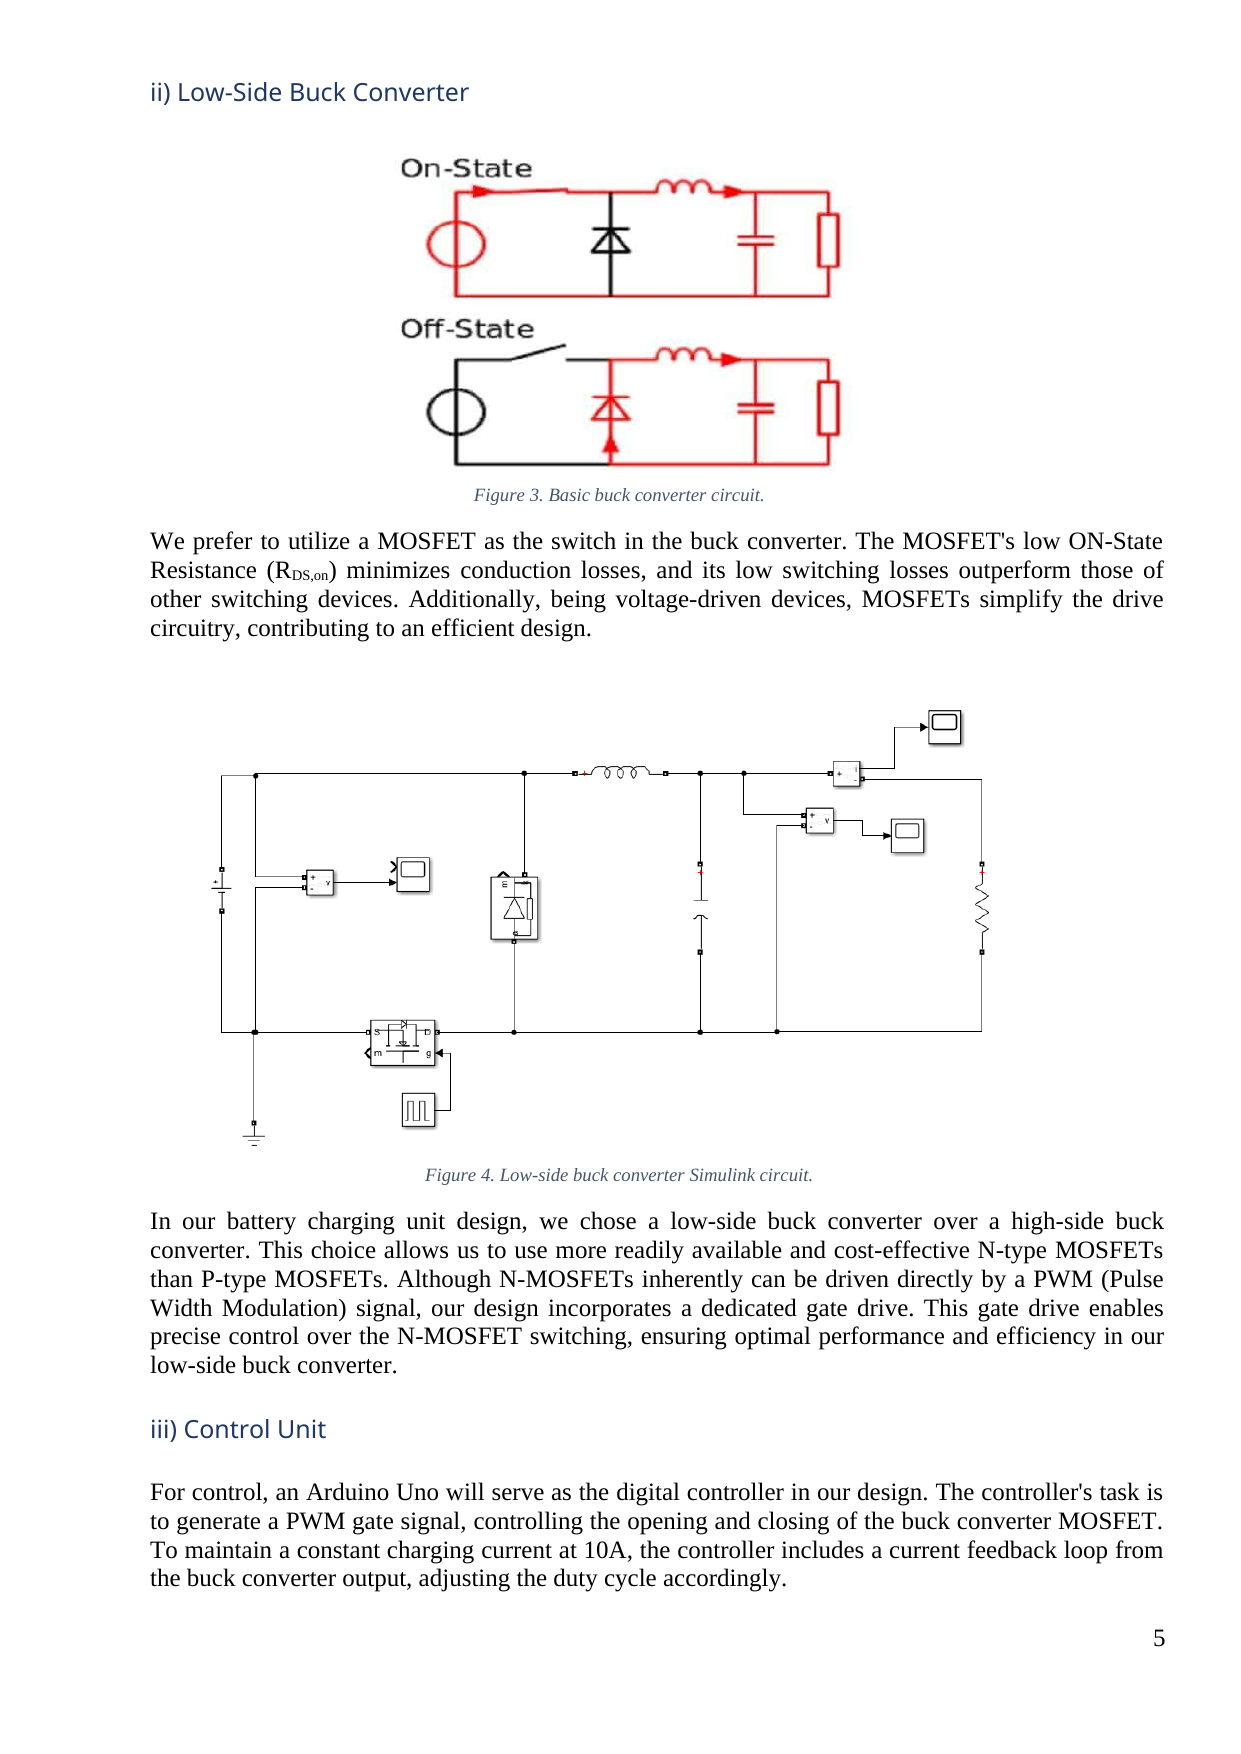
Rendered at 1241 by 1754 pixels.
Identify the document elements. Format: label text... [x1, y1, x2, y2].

picture [346, 140, 894, 484]
text We prefer to utilize a MOSFET as the switch in the buck converter. The MOSFET's low ON-State Resistance (RDS,on) minimizes conduction losses, and its low switching losses outperform those of other switching devices. Additionally, being voltage-driven devices, MOSFETs simplify the drive circuitry, contributing to an efficient design. [150, 526, 1165, 641]
picture [202, 670, 1038, 1164]
text Figure 3. Basic buck converter circuit. [75, 484, 1165, 506]
text Figure 4. Low-side buck converter Simulink circuit. [75, 1164, 1165, 1186]
text For control, an Arduino Uno will serve as the digital controller in our design. The controller's task is to generate a PWM gate signal, controlling the opening and closing of the buck converter MOSFET. To maintain a constant charging current at 10A, the controller includes a current feedback loop from the buck converter output, adjusting the duty cycle accordingly. [150, 1477, 1165, 1592]
subtitle iii) Control Unit [75, 1412, 1165, 1446]
subtitle ii) Low-Side Buck Converter [75, 75, 1165, 109]
text In our battery charging unit design, we chose a low-side buck converter over a high-side buck converter. This choice allows us to use more readily available and cost-effective N-type MOSFETs than P-type MOSFETs. Although N-MOSFETs inherently can be driven directly by a PWM (Pulse Width Modulation) signal, our design incorporates a dedicated gate drive. This gate drive enables precise control over the N-MOSFET switching, ensuring optimal performance and efficiency in our low-side buck converter. [150, 1206, 1165, 1379]
